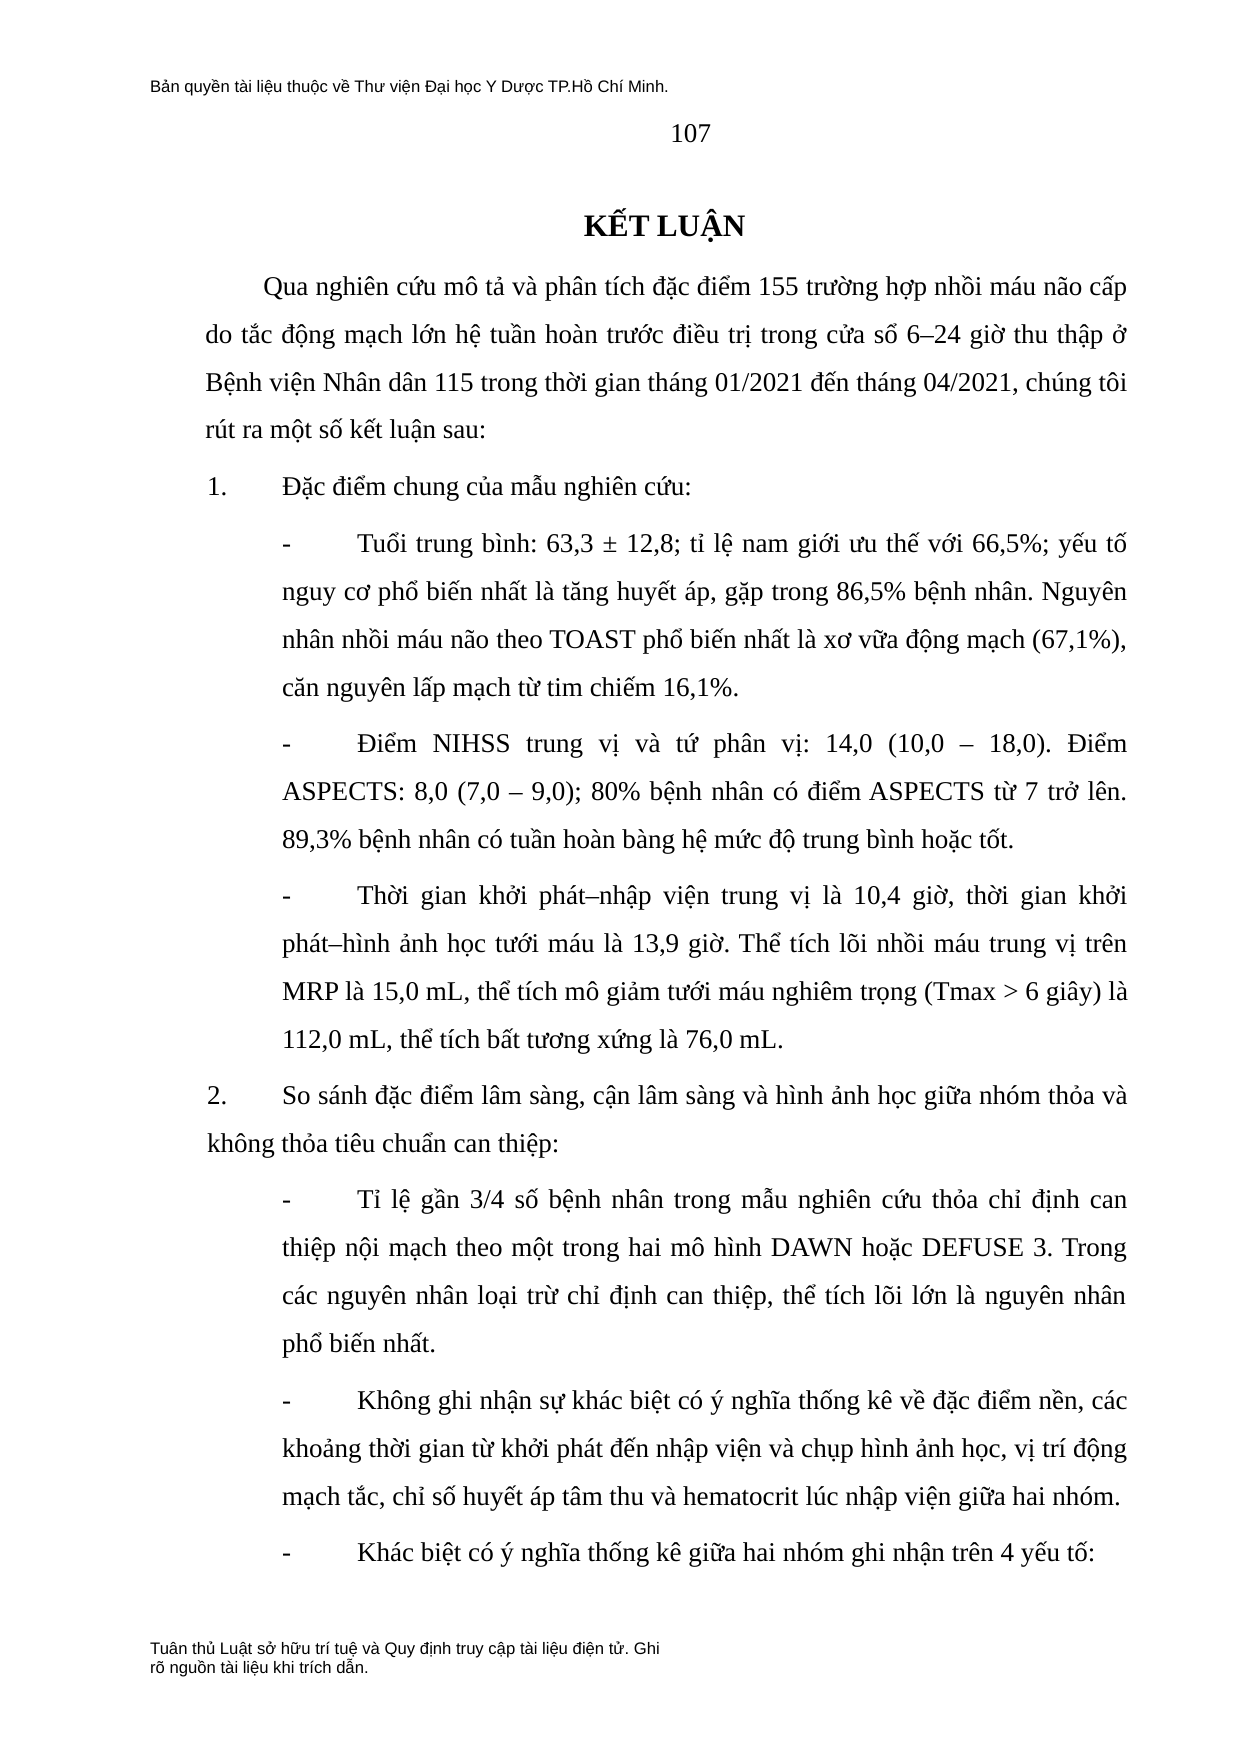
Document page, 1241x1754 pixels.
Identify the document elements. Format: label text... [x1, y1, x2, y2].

list Điểm NIHSS trung vị và tứ phân vị: 14,0 (10,0 – 18,0). Điểm ASPECTS: 8,0 (7,0 – 9,0); 80% bệnh nhân có điểm ASPECTS từ 7 trở lên. 89,3% bệnh nhân có tuần hoàn bàng hệ mức độ trung bình hoặc tốt. [282, 727, 1128, 854]
list Tỉ lệ gần 3/4 số bệnh nhân trong mẫu nghiên cứu thỏa chỉ định can thiệp nội mạch theo một trong hai mô hình DAWN hoặc DEFUSE 3. Trong các nguyên nhân loại trừ chỉ định can thiệp, thể tích lõi lớn là nguyên nhân phổ biến nhất. [282, 1183, 1128, 1358]
list Khác biệt có ý nghĩa thống kê giữa hai nhóm ghi nhận trên 4 yếu tố: [282, 1536, 1128, 1567]
subtitle KẾT LUẬN [253, 207, 1075, 243]
list Đặc điểm chung của mẫu nghiên cứu: [207, 470, 1128, 501]
list Tuổi trung bình: 63,3 ± 12,8; tỉ lệ nam giới ưu thế với 66,5%; yếu tố nguy cơ phổ biến nhất là tăng huyết áp, gặp trong 86,5% bệnh nhân. Nguyên nhân nhồi máu não theo TOAST phổ biến nhất là xơ vữa động mạch (67,1%), căn nguyên lấp mạch từ tim chiếm 16,1%. [282, 527, 1128, 703]
list So sánh đặc điểm lâm sàng, cận lâm sàng và hình ảnh học giữa nhóm thỏa và không thỏa tiêu chuẩn can thiệp: [207, 1079, 1128, 1158]
list Không ghi nhận sự khác biệt có ý nghĩa thống kê về đặc điểm nền, các khoảng thời gian từ khởi phát đến nhập viện và chụp hình ảnh học, vị trí động mạch tắc, chỉ số huyết áp tâm thu và hematocrit lúc nhập viện giữa hai nhóm. [282, 1384, 1128, 1511]
text Qua nghiên cứu mô tả và phân tích đặc điểm 155 trường hợp nhồi máu não cấp do tắc động mạch lớn hệ tuần hoàn trước điều trị trong cửa sổ 6–24 giờ thu thập ở Bệnh viện Nhân dân 115 trong thời gian tháng 01/2021 đến tháng 04/2021, chúng tôi rút ra một số kết luận sau: [205, 270, 1128, 445]
list Thời gian khởi phát–nhập viện trung vị là 10,4 giờ, thời gian khởi phát–hình ảnh học tưới máu là 13,9 giờ. Thể tích lõi nhồi máu trung vị trên MRP là 15,0 mL, thể tích mô giảm tưới máu nghiêm trọng (Tmax > 6 giây) là 112,0 mL, thể tích bất tương xứng là 76,0 mL. [282, 879, 1128, 1054]
